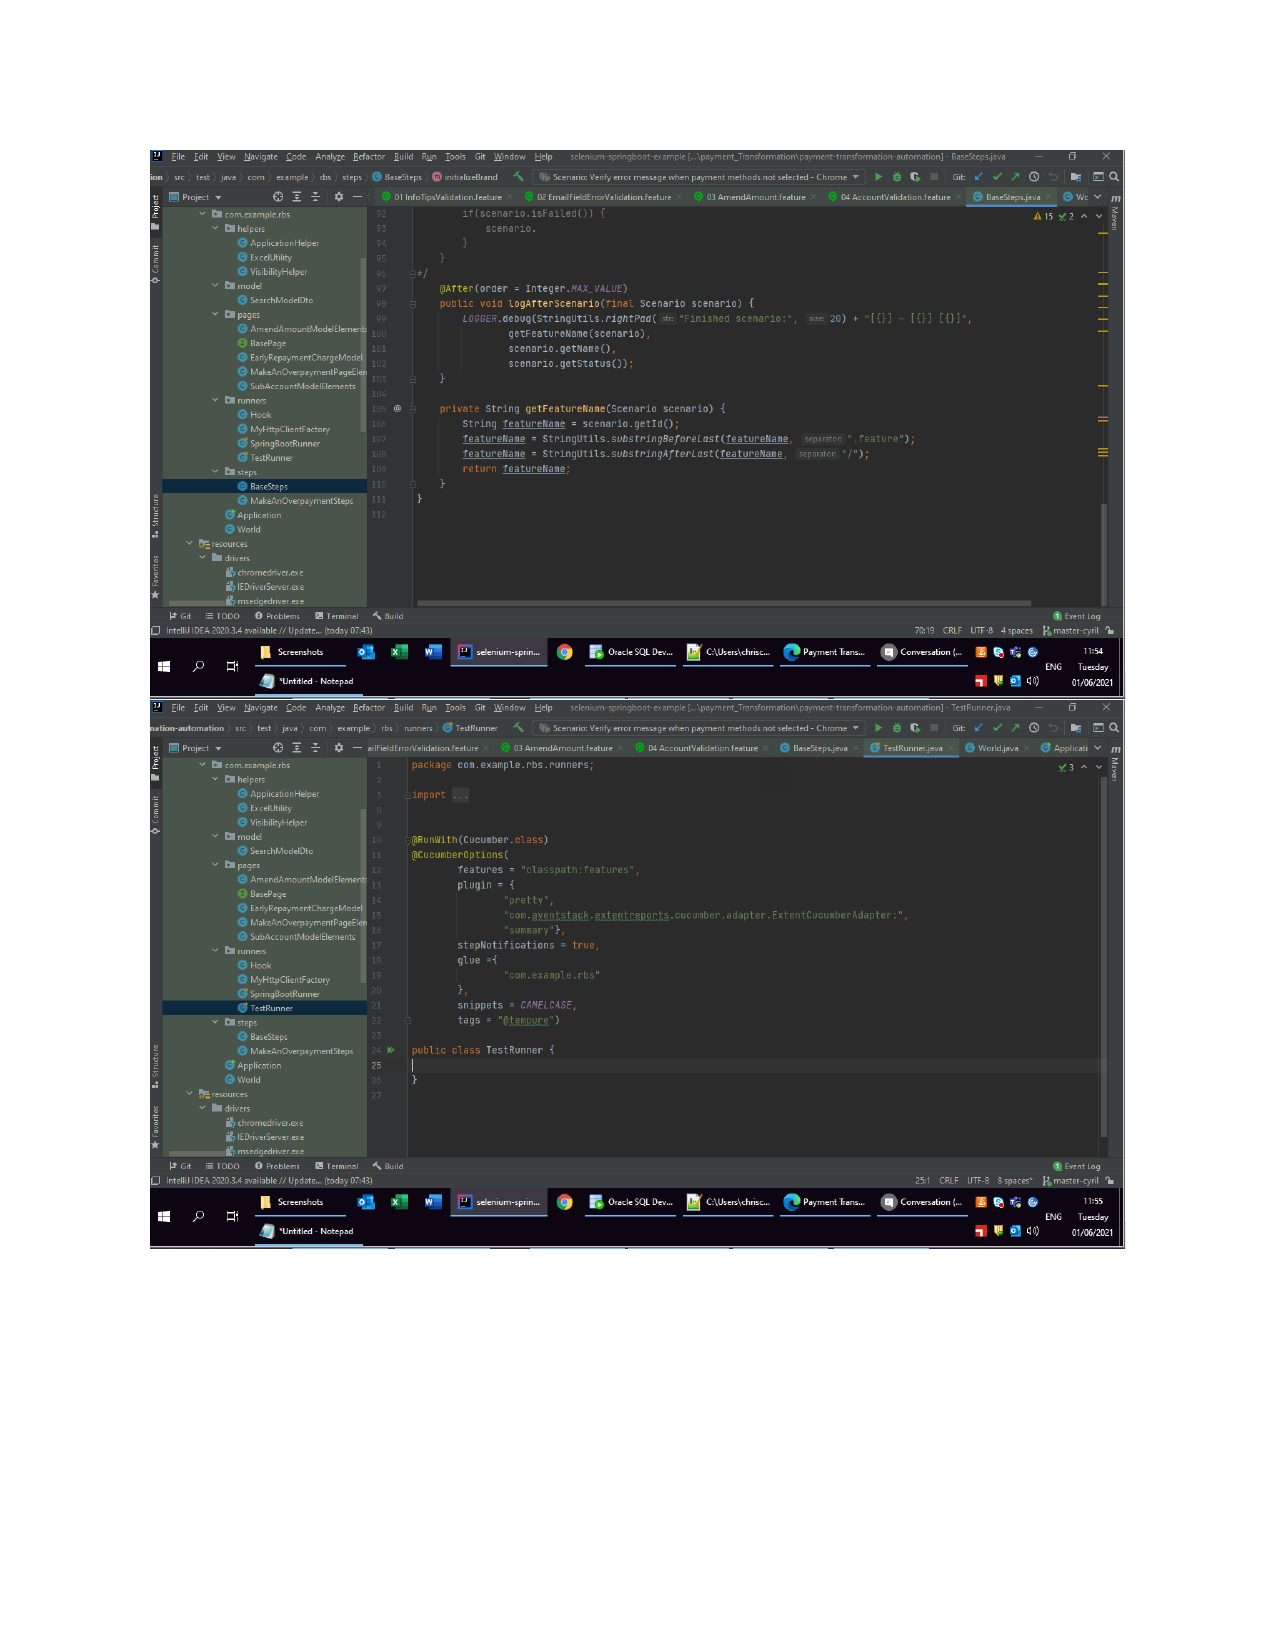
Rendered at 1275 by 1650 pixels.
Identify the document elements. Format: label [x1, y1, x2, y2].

picture [150, 700, 1125, 1249]
picture [150, 150, 1125, 699]
